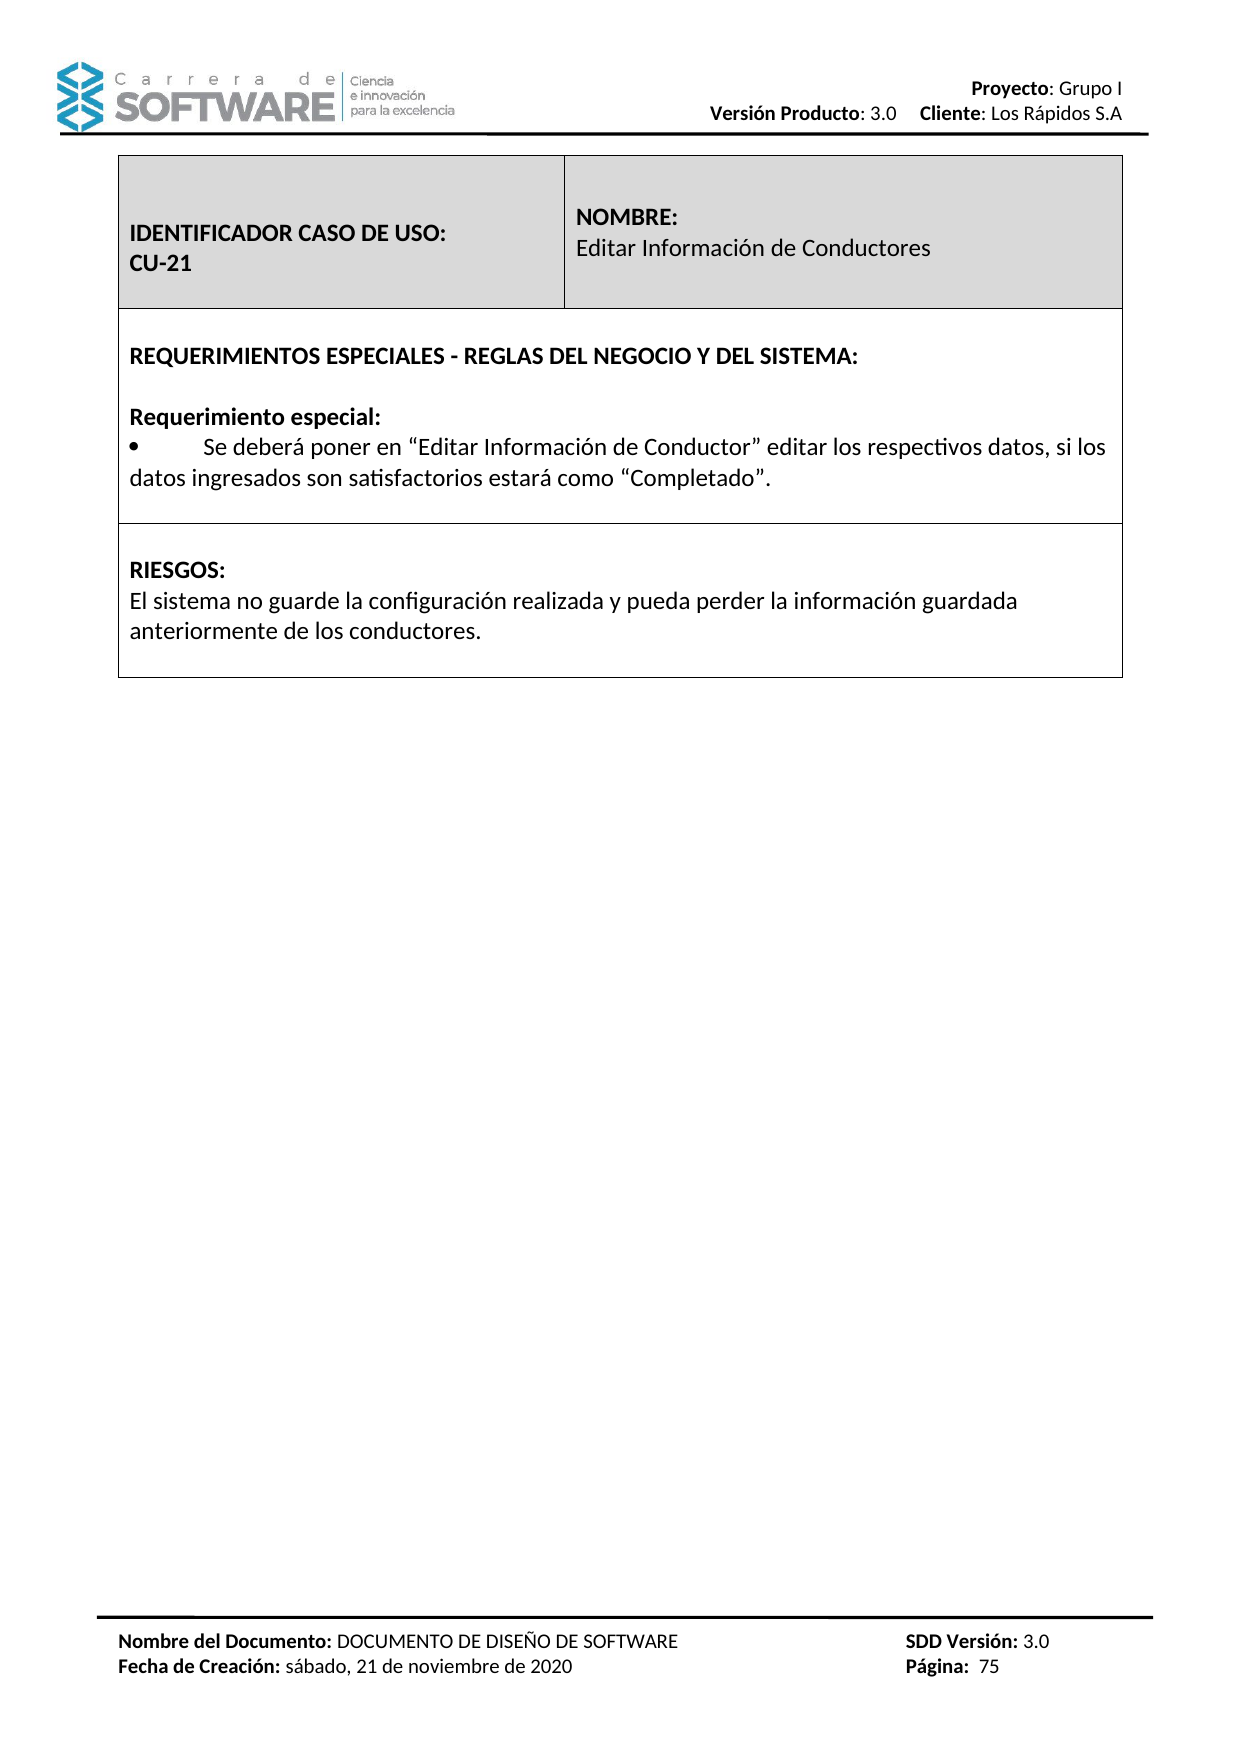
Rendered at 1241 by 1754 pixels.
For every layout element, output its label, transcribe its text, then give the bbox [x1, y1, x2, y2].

table_header IDENTIFICADOR CASO DE USO: CU-21 [119, 156, 564, 308]
table_cell REQUERIMIENTOS ESPECIALES - REGLAS DEL NEGOCIO Y DEL SISTEMA: Requerimiento especial: Se deberá poner en “Editar Información de Conductor” editar los respectivos datos, si los datos ingresados son satisfactorios estará como “Completado”. [119, 309, 1122, 523]
picture [46, 46, 461, 154]
table_cell RIESGOS: El sistema no guarde la configuración realizada y pueda perder la información guardada anteriormente de los conductores. [119, 524, 1122, 677]
table_header NOMBRE: Editar Información de Conductores [565, 156, 1122, 308]
